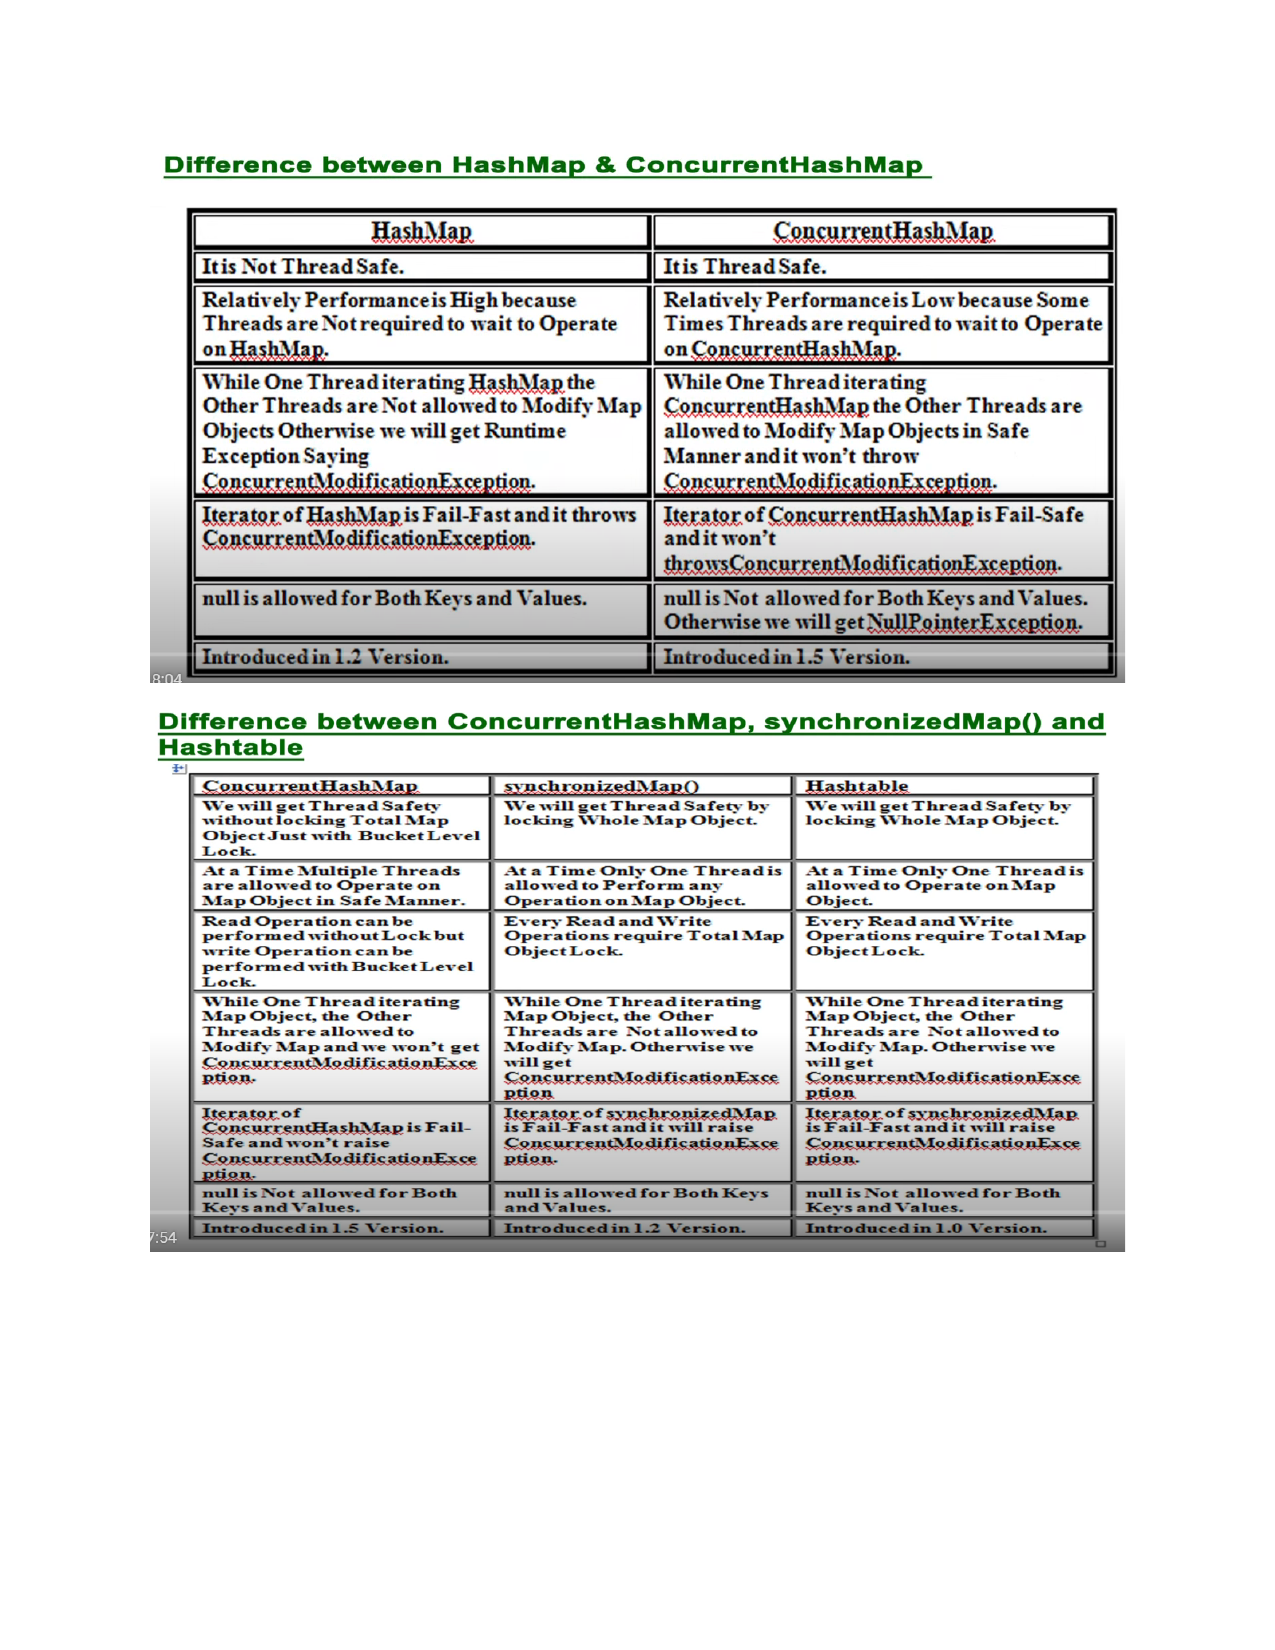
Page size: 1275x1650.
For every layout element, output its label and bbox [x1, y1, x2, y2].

picture [150, 150, 1125, 683]
picture [150, 701, 1125, 1252]
